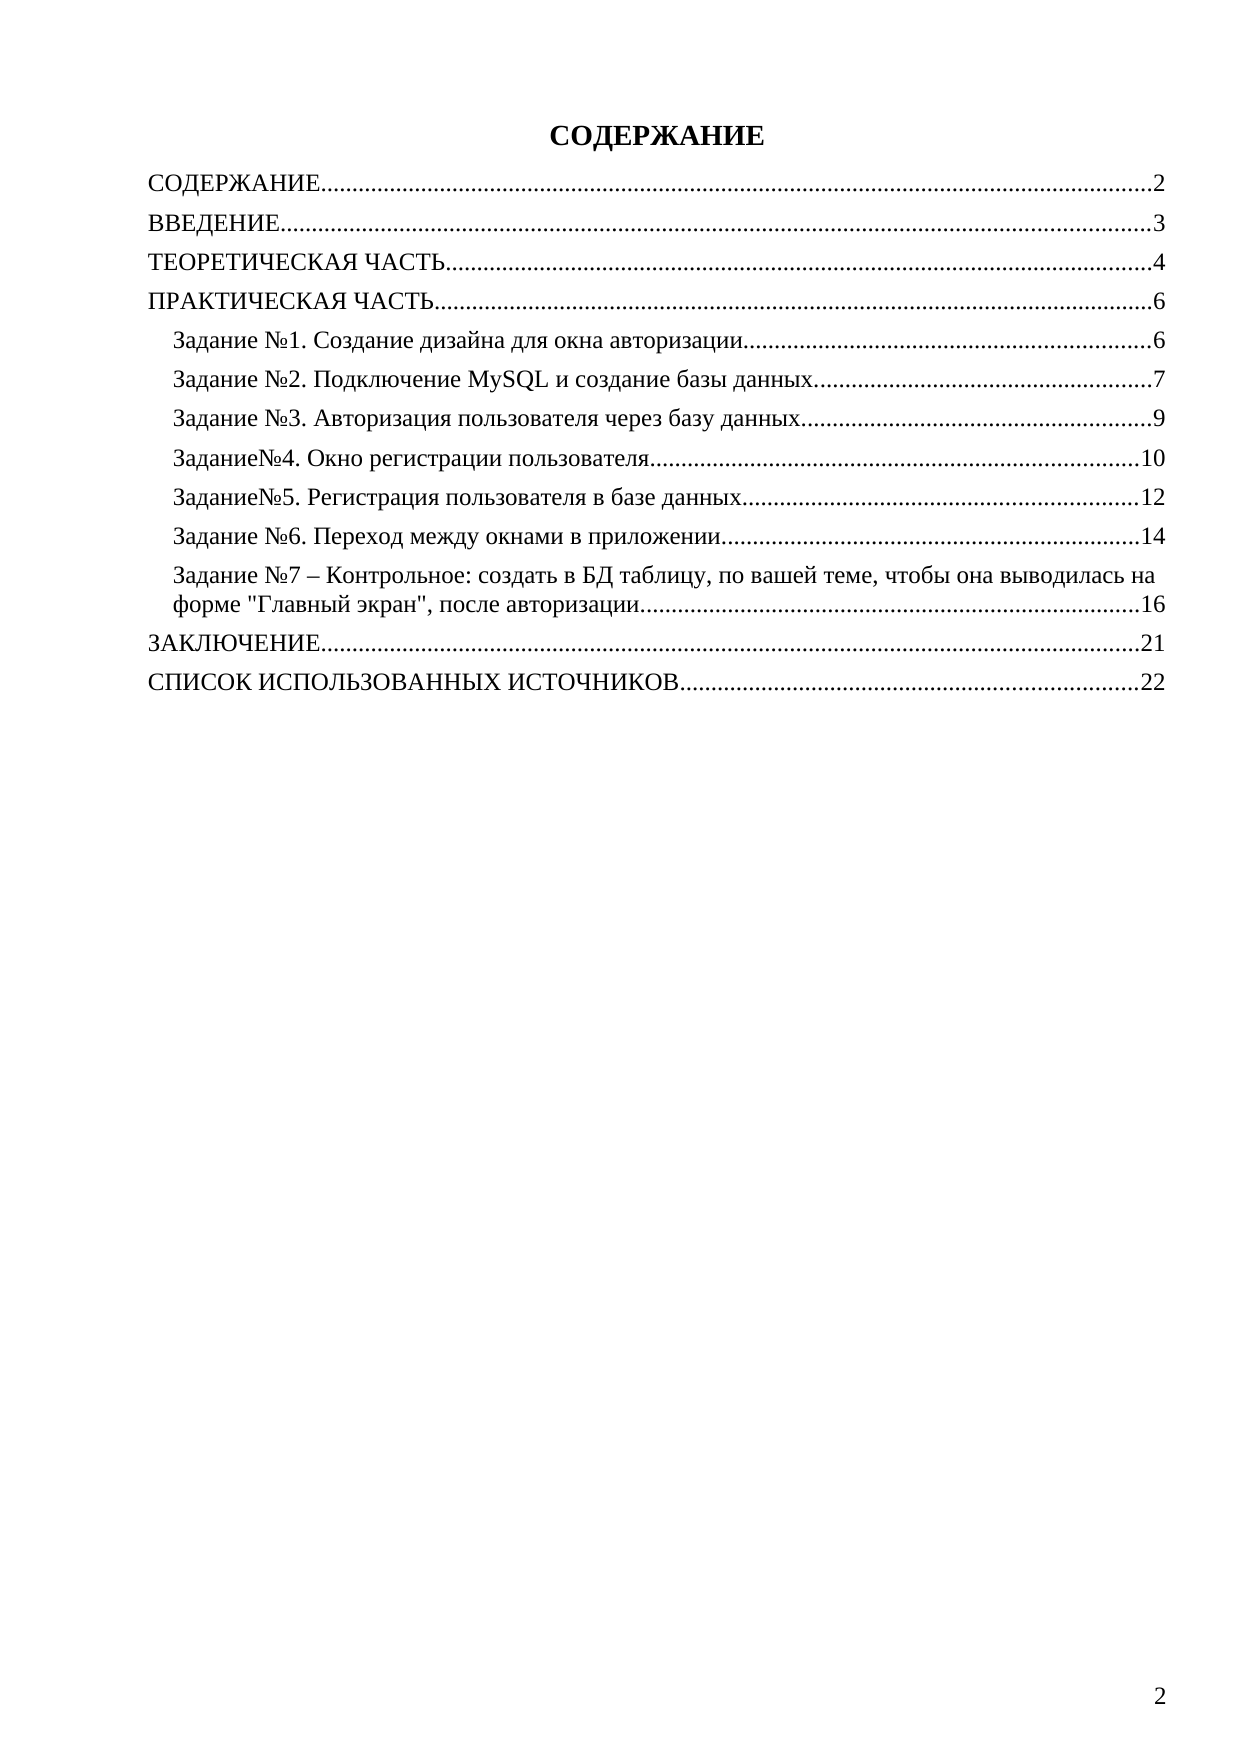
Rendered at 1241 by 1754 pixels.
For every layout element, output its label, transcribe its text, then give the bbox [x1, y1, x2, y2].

subtitle СОДЕРЖАНИЕ [148, 118, 1166, 152]
